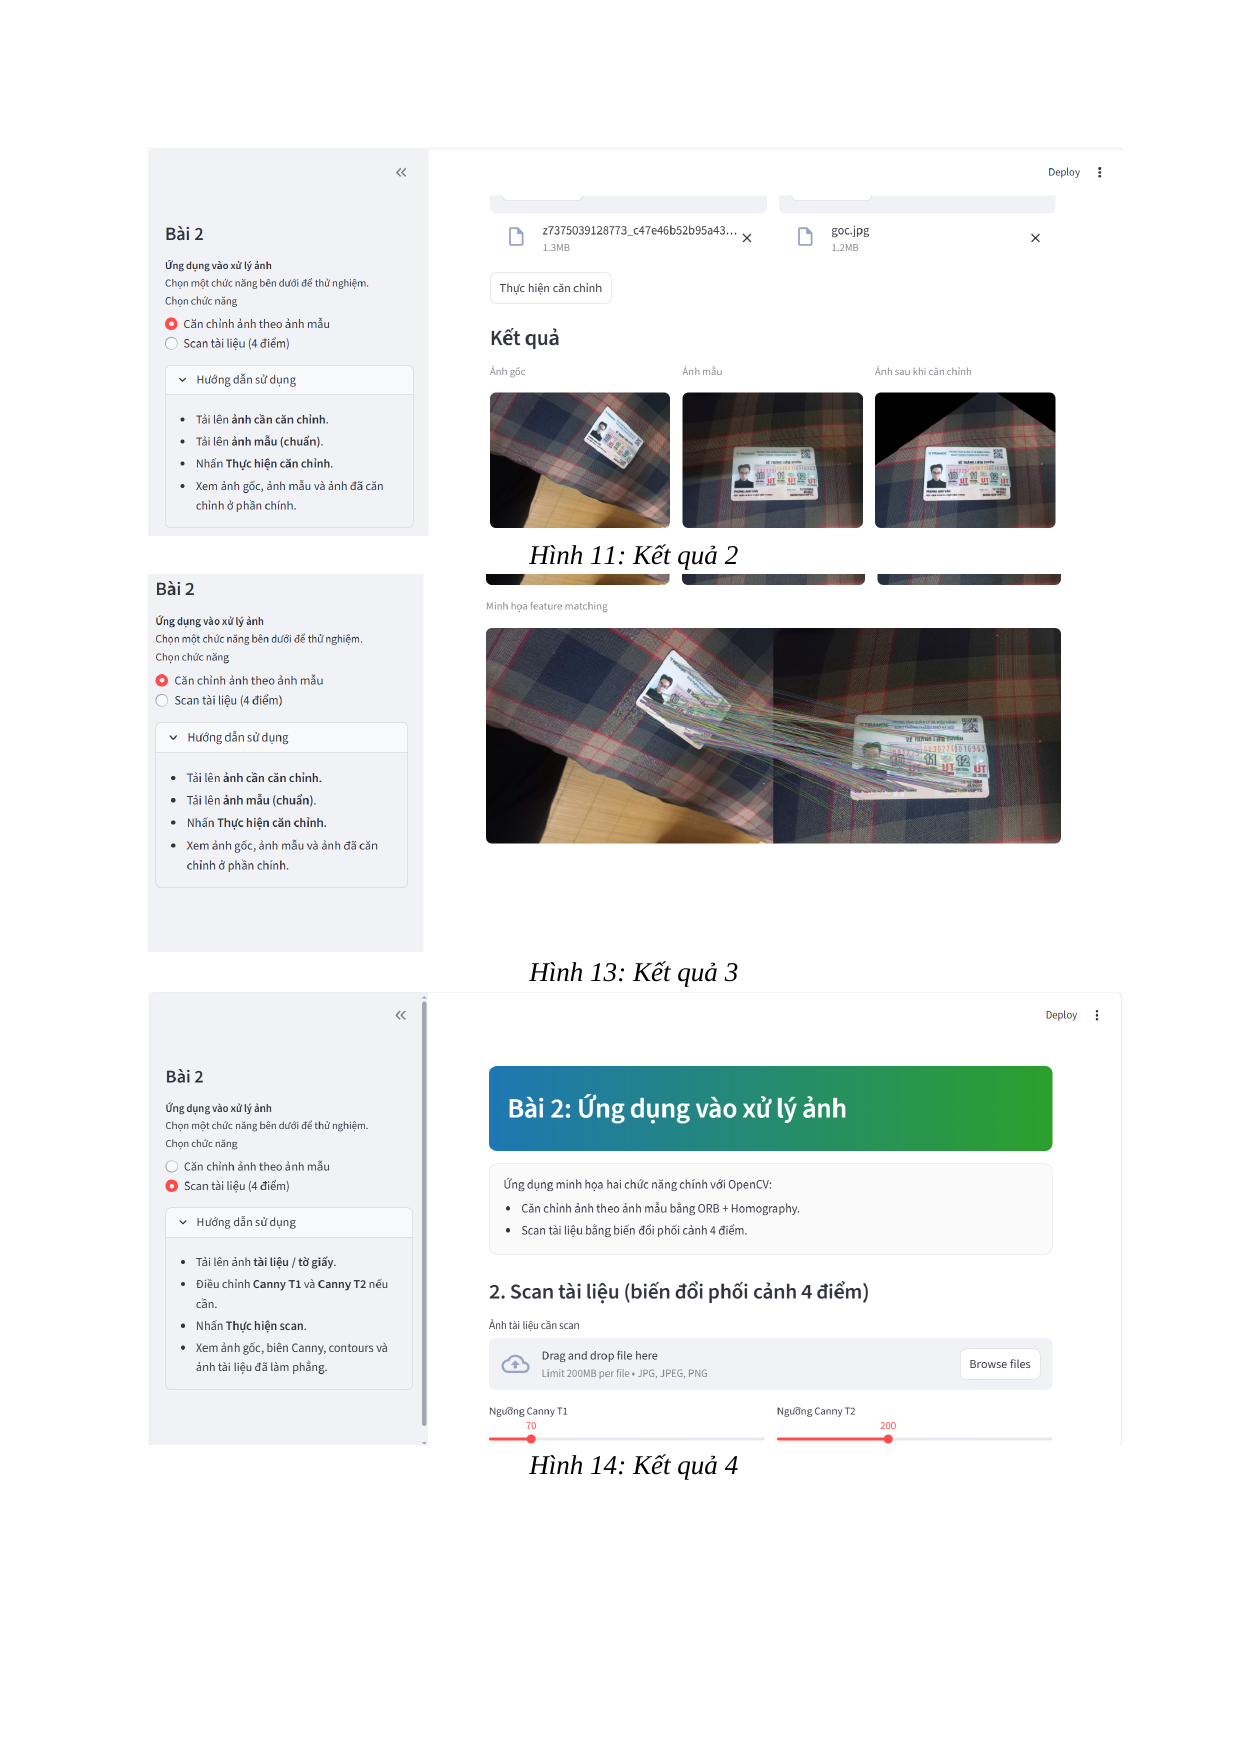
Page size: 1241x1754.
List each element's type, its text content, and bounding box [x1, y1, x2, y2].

picture [147, 147, 1123, 536]
picture [147, 574, 1123, 952]
text Hình 14: Kết quả 4 [148, 1445, 1122, 1480]
text Hình 11: Kết quả 2 [148, 539, 1122, 570]
picture [147, 992, 1123, 1445]
text Hình 13: Kết quả 3 [148, 952, 1122, 987]
